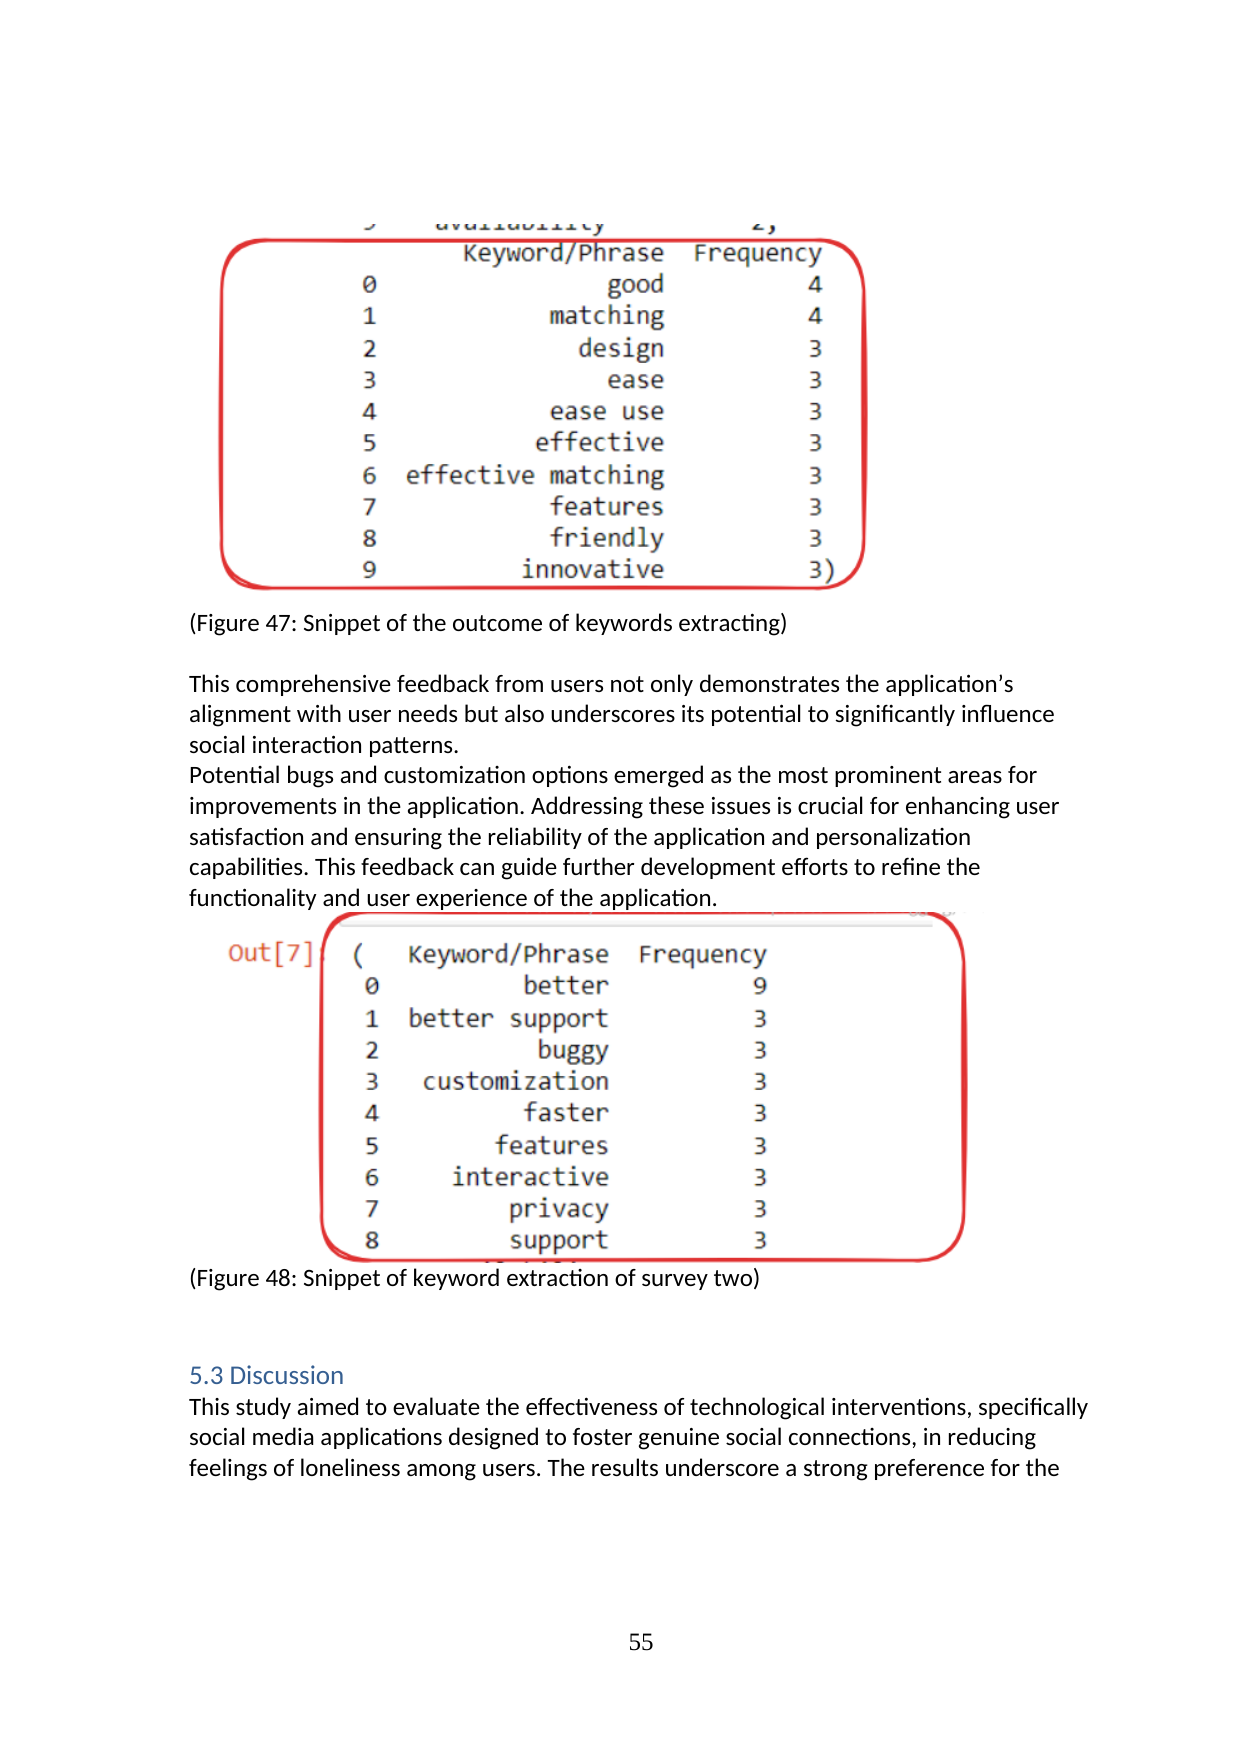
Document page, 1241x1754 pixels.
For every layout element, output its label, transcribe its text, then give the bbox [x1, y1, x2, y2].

picture [188, 224, 1023, 607]
subtitle 5.3 Discussion [189, 1358, 1092, 1391]
text (Figure 47: Snippet of the outcome of keywords extracting) [189, 607, 1092, 637]
text (Figure 48: Snippet of keyword extraction of survey two) [189, 1262, 1092, 1293]
text This comprehensive feedback from users not only demonstrates the application’s alignment with user needs but also underscores its potential to significantly influence social interaction patterns. [189, 668, 1092, 759]
text Potential bugs and customization options emerged as the most prominent areas for improvements in the application. Addressing these issues is crucial for enhancing user satisfaction and ensuring the reliability of the application and personalization capabilities. This feedback can guide further development efforts to refine the functionality and user experience of the application. [189, 759, 1092, 912]
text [189, 1391, 1092, 1482]
picture [188, 912, 984, 1263]
